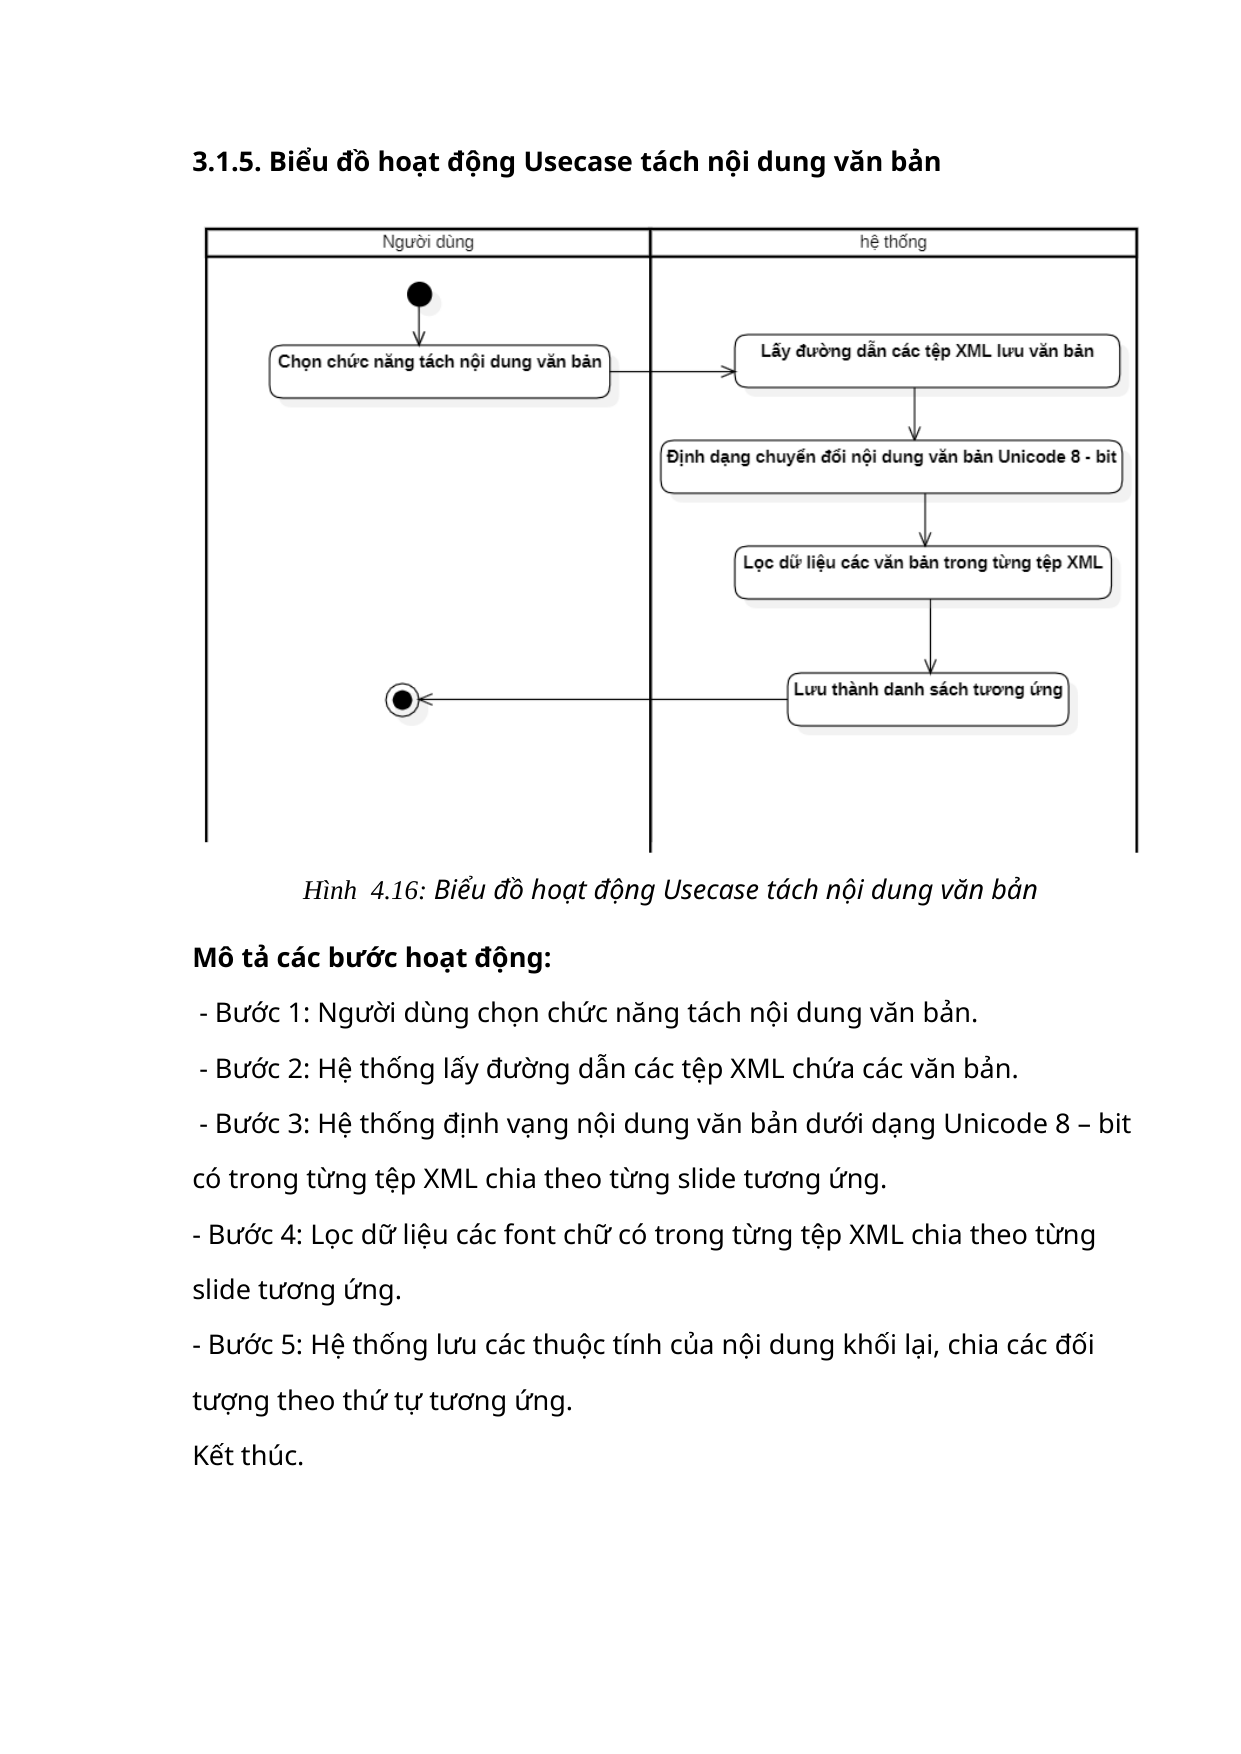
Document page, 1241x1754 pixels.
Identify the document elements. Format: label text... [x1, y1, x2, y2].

text - Bước 5: Hệ thống lưu các thuộc tính của nội dung khối lại, chia các đối tượng theo thứ tự tương ứng. [192, 1326, 1152, 1418]
text Mô tả các bước hoạt động: [192, 939, 1152, 976]
text - Bước 3: Hệ thống định vạng nội dung văn bản dưới dạng Unicode 8 – bit có trong từng tệp XML chia theo từng slide tương ứng. [192, 1104, 1152, 1197]
text - Bước 4: Lọc dữ liệu các font chữ có trong từng tệp XML chia theo từng slide tương ứng. [192, 1215, 1152, 1307]
picture [192, 210, 1152, 854]
text - Bước 1: Người dùng chọn chức năng tách nội dung văn bản. [192, 994, 1152, 1031]
text - Bước 2: Hệ thống lấy đường dẫn các tệp XML chứa các văn bản. [192, 1049, 1152, 1086]
subtitle Biểu đồ hoạt động Usecase tách nội dung văn bản [192, 142, 1152, 179]
text Kết thúc. [192, 1436, 1152, 1473]
